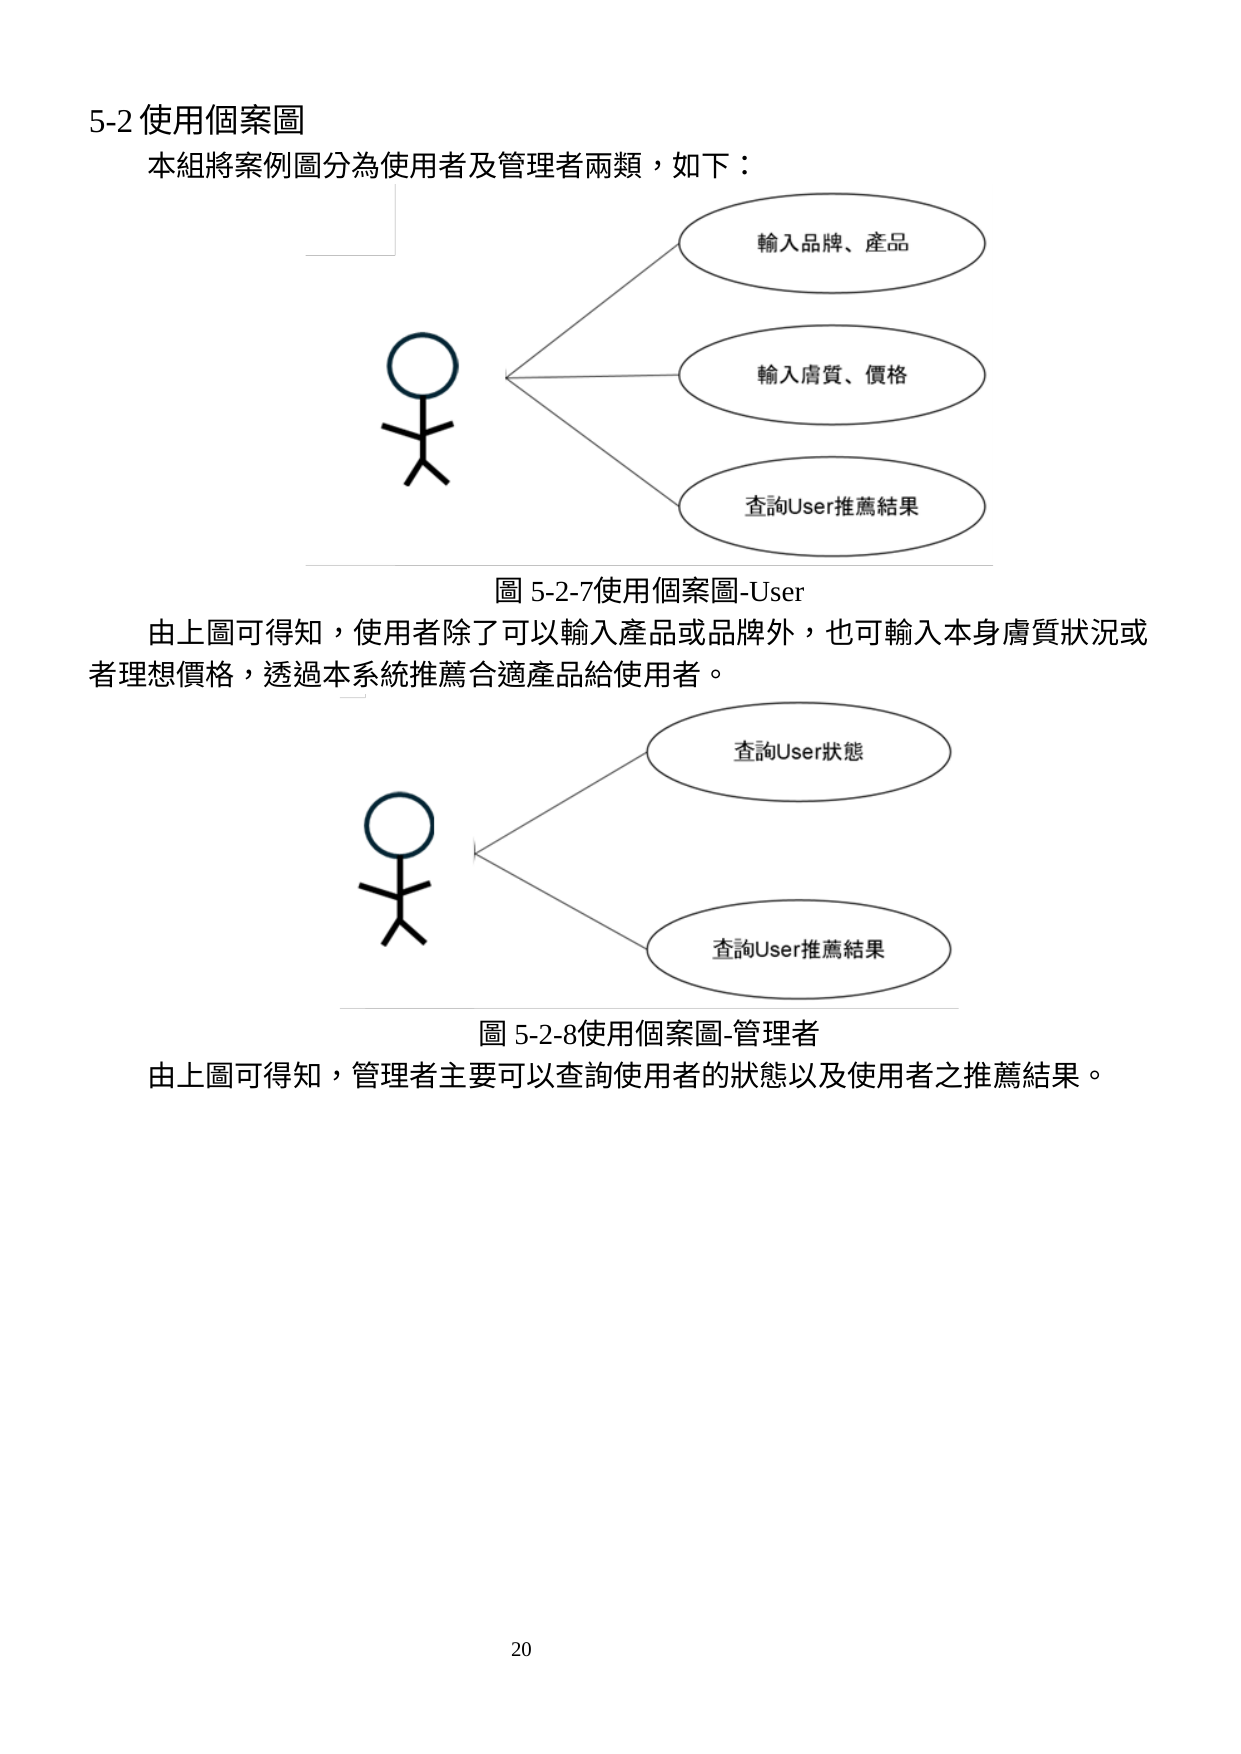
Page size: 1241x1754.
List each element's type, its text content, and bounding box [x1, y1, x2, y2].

subtitle 使用個案圖 [89, 94, 1152, 142]
text 由上圖可得知，管理者主要可以查詢使用者的狀態以及使用者之推薦結果。 [89, 1053, 1152, 1095]
picture [305, 184, 994, 568]
picture [339, 694, 959, 1011]
text 本組將案例圖分為使用者及管理者兩類，如下： [89, 142, 1152, 185]
text 由上圖可得知，使用者除了可以輸入產品或品牌外，也可輸入本身膚質狀況或者理想價格，透過本系統推薦合適產品給使用者。 [89, 609, 1152, 694]
